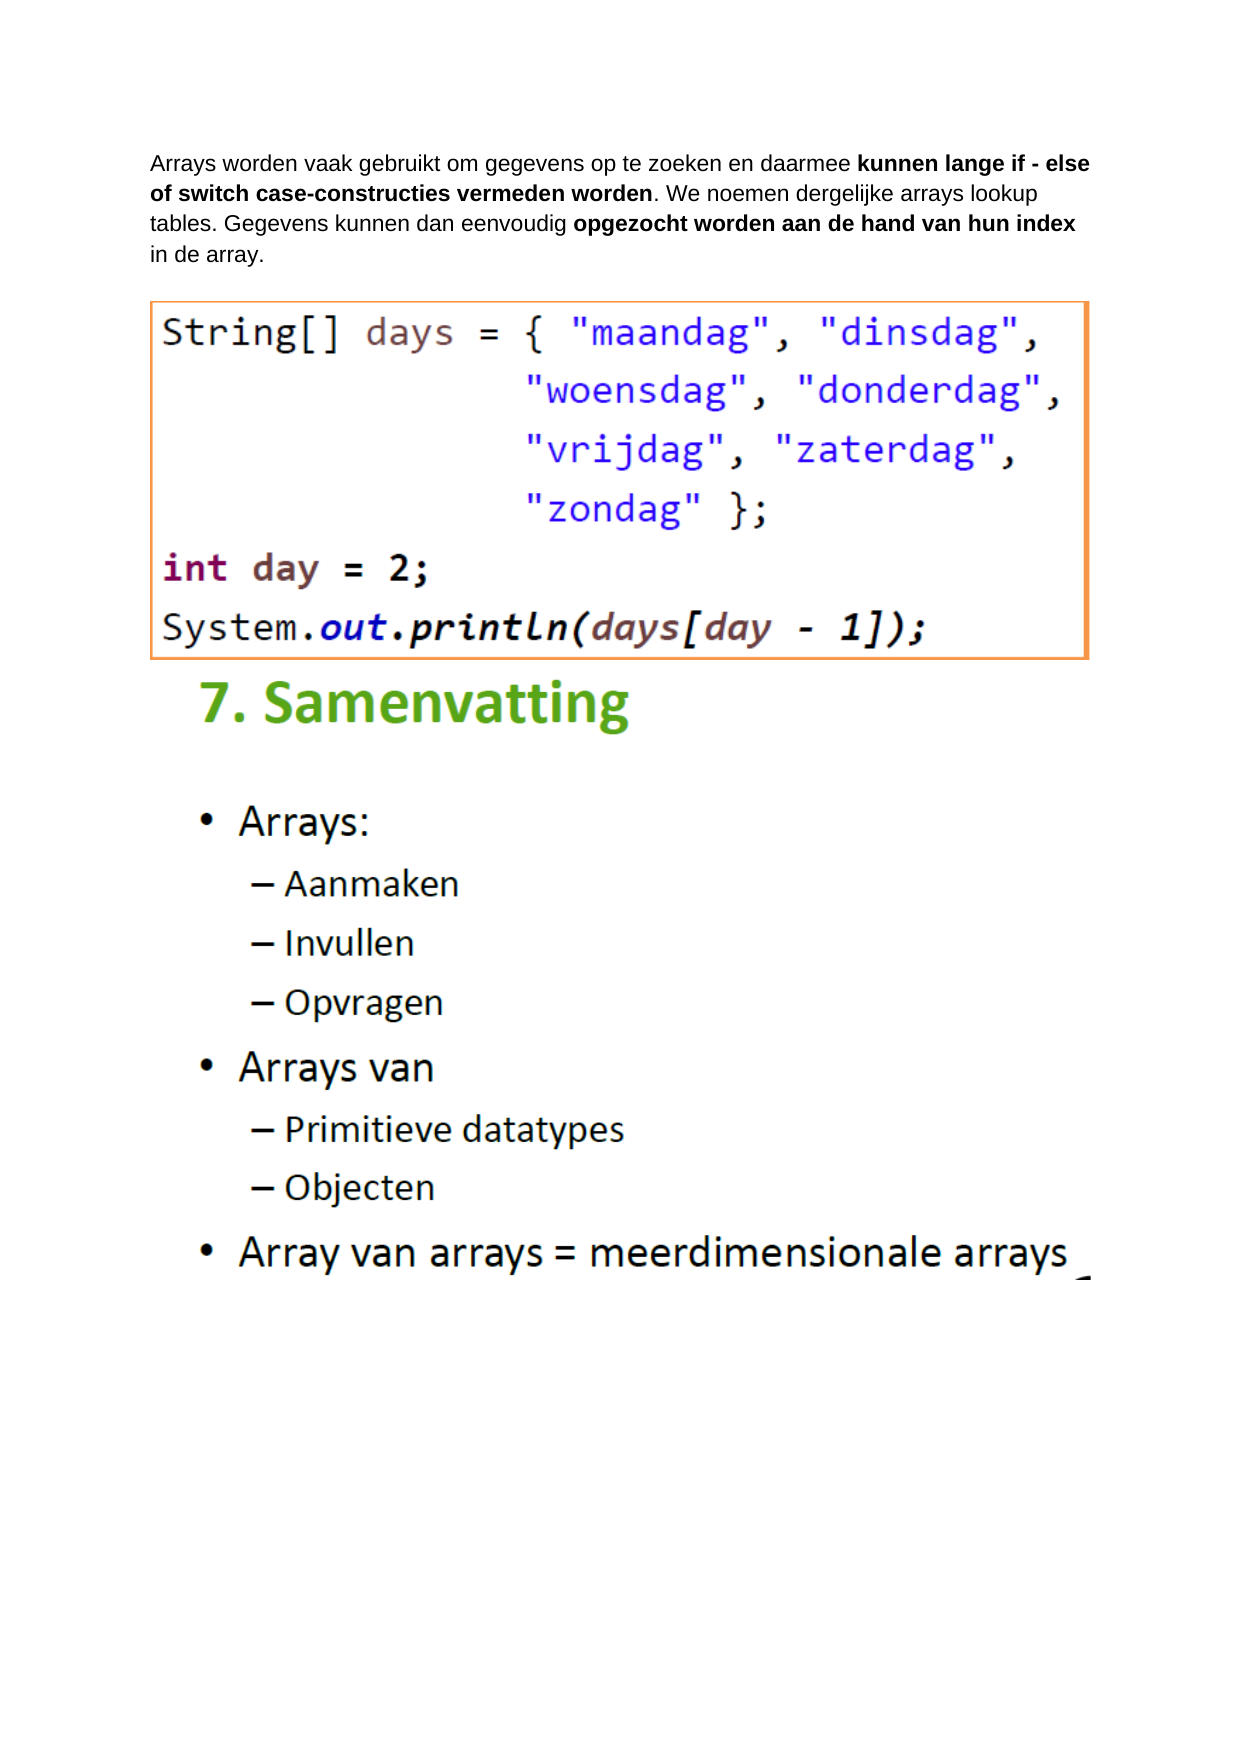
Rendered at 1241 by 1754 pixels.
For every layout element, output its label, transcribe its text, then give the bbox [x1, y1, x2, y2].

picture [150, 301, 1091, 660]
text Arrays worden vaak gebruikt om gegevens op te zoeken en daarmee kunnen lange if - else of switch case-constructies vermeden worden. We noemen dergelijke arrays lookup tables. Gegevens kunnen dan eenvoudig opgezocht worden aan de hand van hun index in de array. [150, 150, 1090, 267]
picture [150, 663, 1091, 1280]
